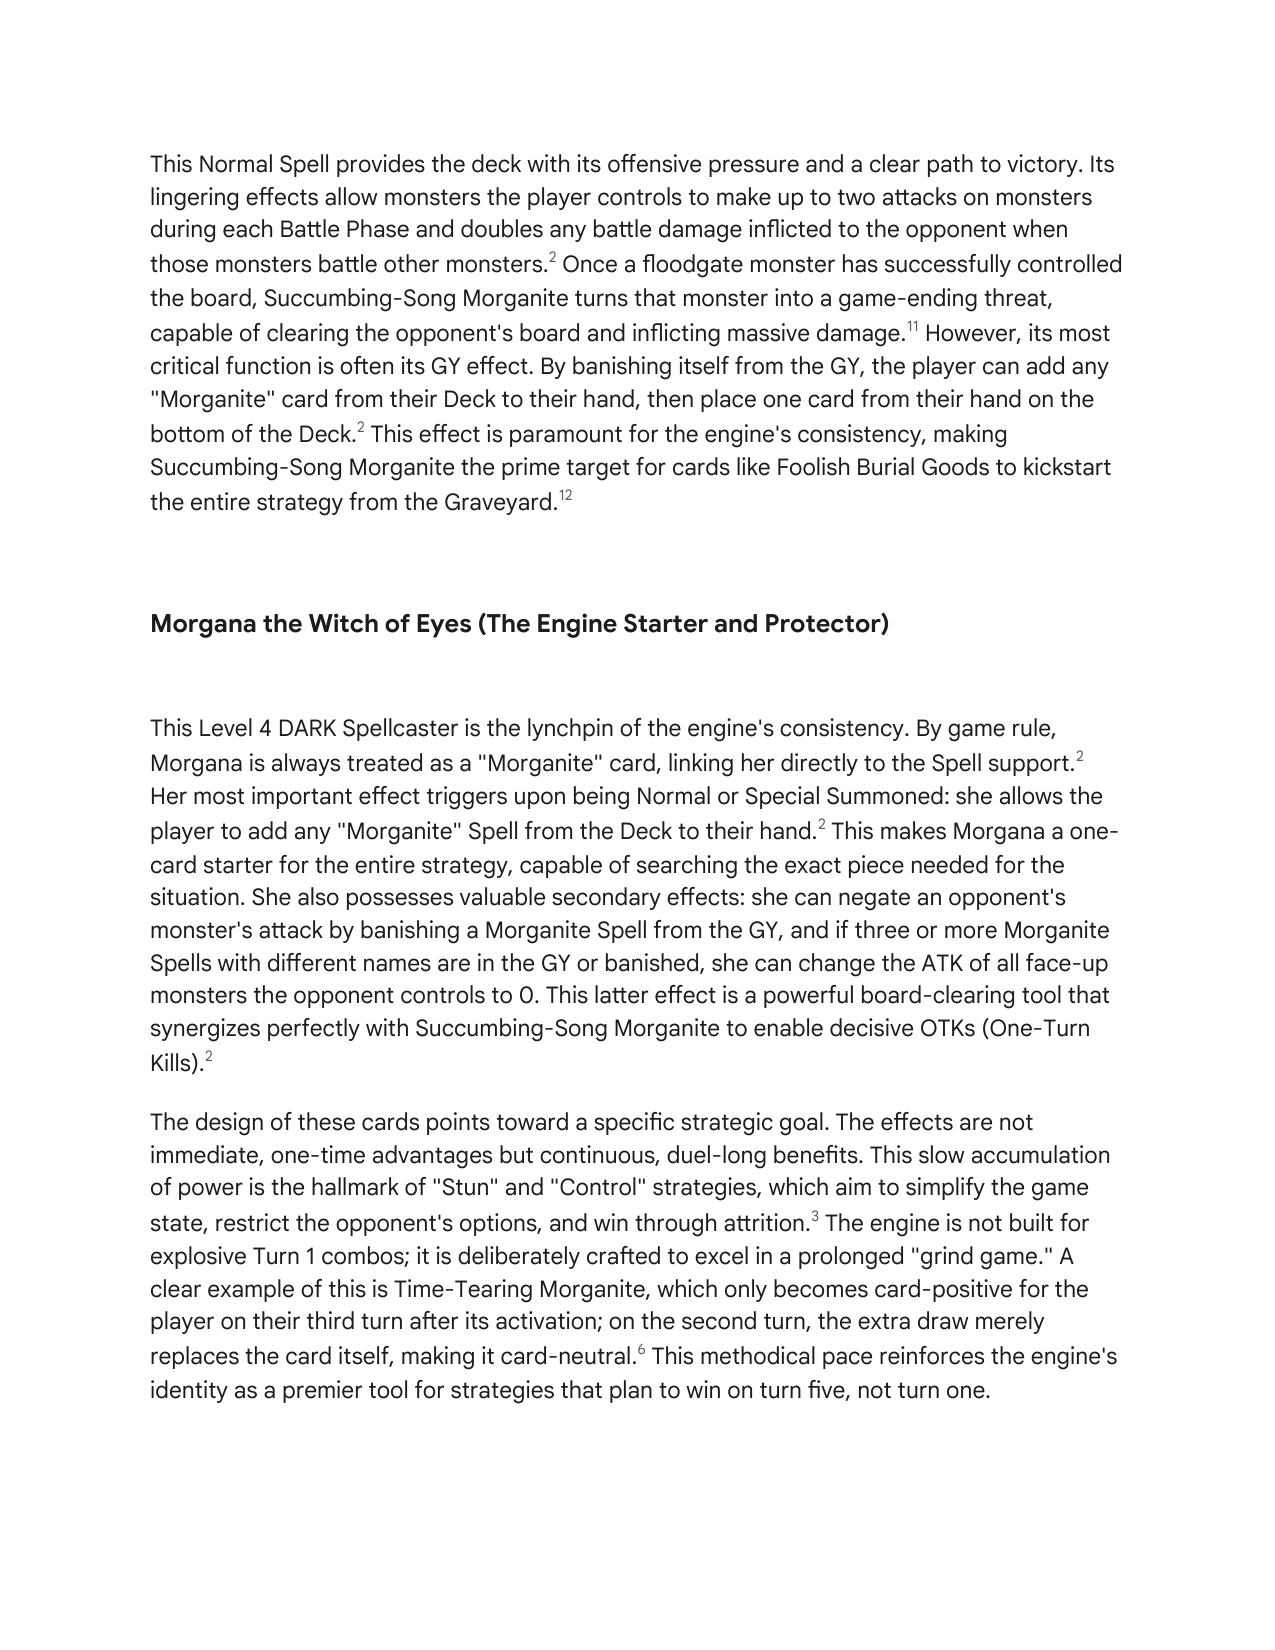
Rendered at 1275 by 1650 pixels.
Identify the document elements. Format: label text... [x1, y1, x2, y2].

text The design of these cards points toward a specific strategic goal. The effects are not immediate, one-time advantages but continuous, duel-long benefits. This slow accumulation of power is the hallmark of "Stun" and "Control" strategies, which aim to simplify the game state, restrict the opponent's options, and win through attrition.3 The engine is not built for explosive Turn 1 combos; it is deliberately crafted to excel in a prolonged "grind game." A clear example of this is Time-Tearing Morganite, which only becomes card-positive for the player on their third turn after its activation; on the second turn, the extra draw merely replaces the card itself, making it card-neutral.6 This methodical pace reinforces the engine's identity as a premier tool for strategies that plan to win on turn five, not turn one. [150, 1108, 1125, 1405]
text This Normal Spell provides the deck with its offensive pressure and a clear path to victory. Its lingering effects allow monsters the player controls to make up to two attacks on monsters during each Battle Phase and doubles any battle damage inflicted to the opponent when those monsters battle other monsters.2 Once a floodgate monster has successfully controlled the board, Succumbing-Song Morganite turns that monster into a game-ending threat, capable of clearing the opponent's board and inflicting massive damage.11 However, its most critical function is often its GY effect. By banishing itself from the GY, the player can add any "Morganite" card from their Deck to their hand, then place one card from their hand on the bottom of the Deck.2 This effect is paramount for the engine's consistency, making Succumbing-Song Morganite the prime target for cards like Foolish Burial Goods to kickstart the entire strategy from the Graveyard.12 [150, 150, 1125, 518]
text This Level 4 DARK Spellcaster is the lynchpin of the engine's consistency. By game rule, Morgana is always treated as a "Morganite" card, linking her directly to the Spell support.2 Her most important effect triggers upon being Normal or Special Summoned: she allows the player to add any "Morganite" Spell from the Deck to their hand.2 This makes Morgana a one-card starter for the entire strategy, capable of searching the exact piece needed for the situation. She also possesses valuable secondary effects: she can negate an opponent's monster's attack by banishing a Morganite Spell from the GY, and if three or more Morganite Spells with different names are in the GY or banished, she can change the ATK of all face-up monsters the opponent controls to 0. This latter effect is a powerful board-clearing tool that synergizes perfectly with Succumbing-Song Morganite to enable decisive OTKs (One-Turn Kills).2 [150, 714, 1125, 1079]
subtitle Morgana the Witch of Eyes (The Engine Starter and Protector) [150, 608, 1125, 639]
